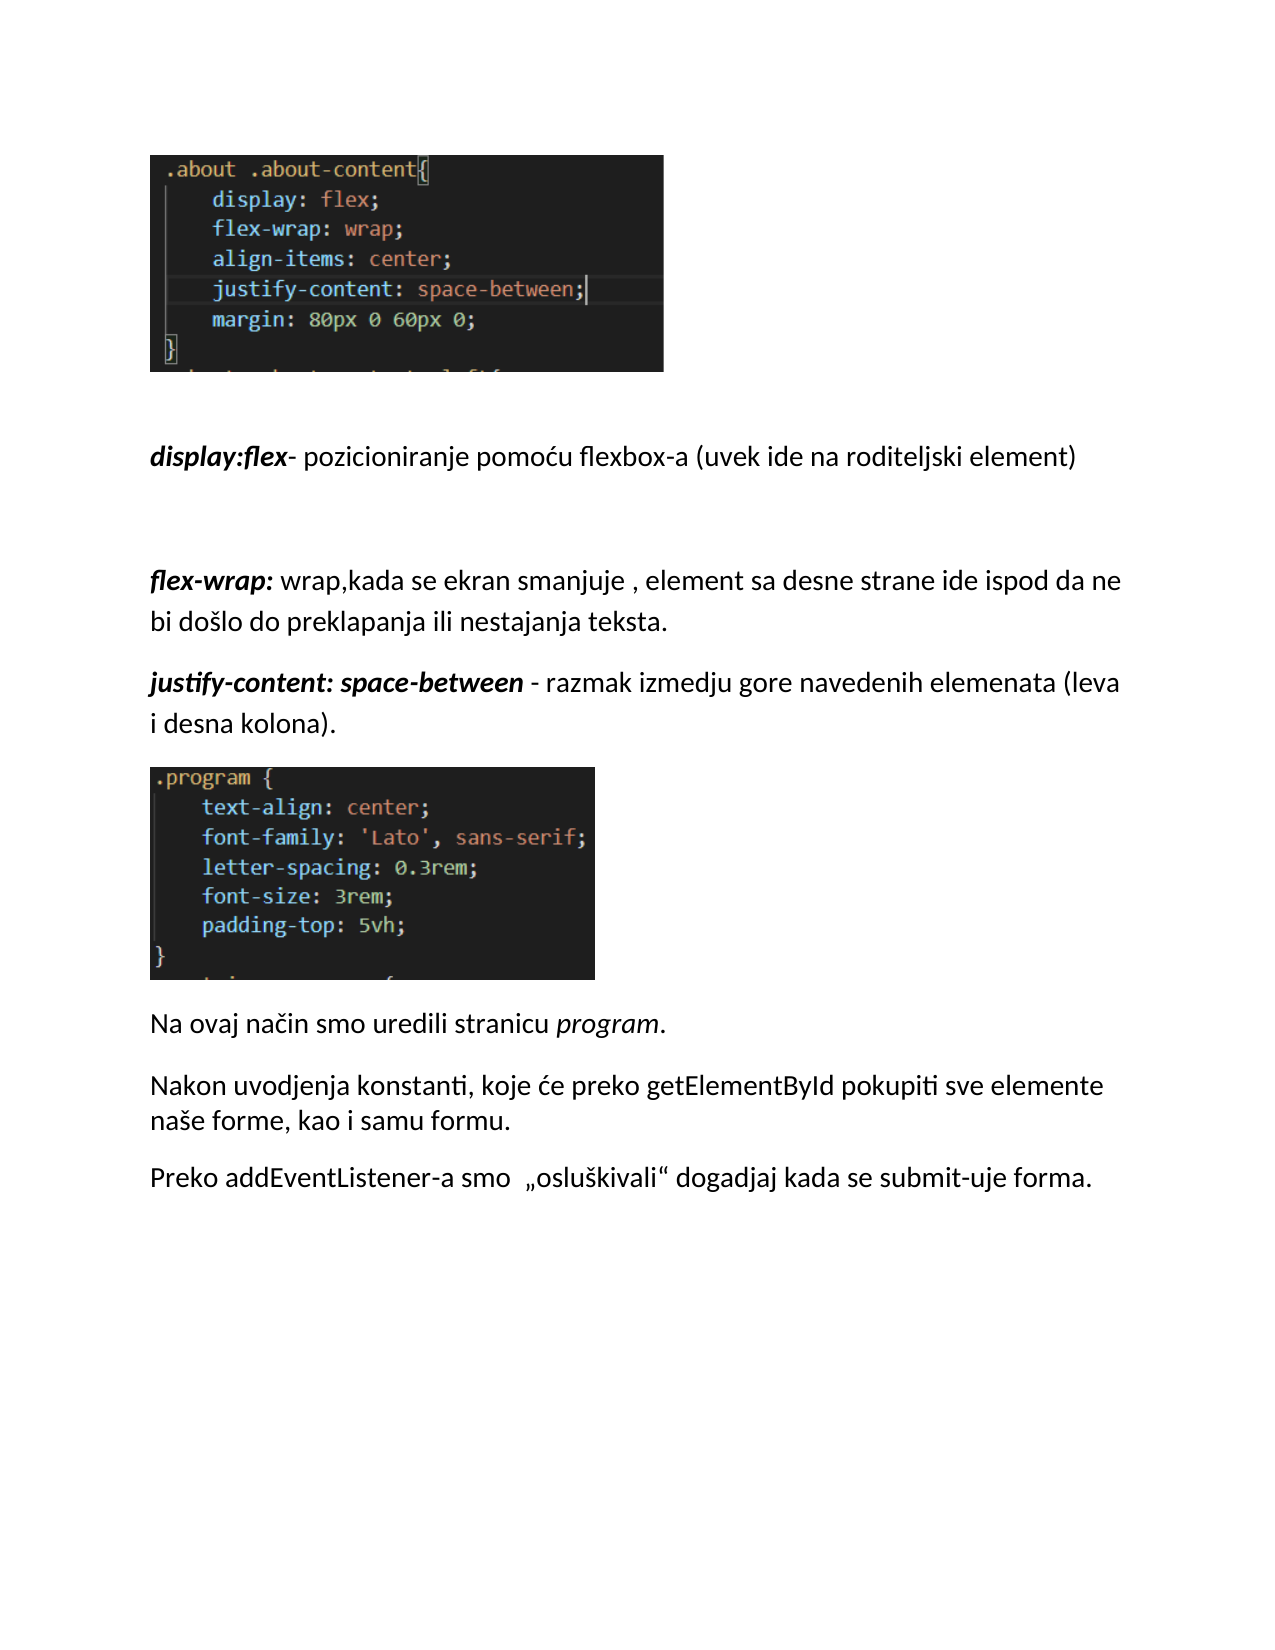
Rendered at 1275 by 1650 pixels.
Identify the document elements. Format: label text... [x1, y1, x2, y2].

text Preko addEventListener-a smo „osluškivali“ dogadjaj kada se submit-uje forma. [150, 1159, 1125, 1194]
text Nakon uvodjenja konstanti, koje će preko getElementById pokupiti sve elemente naše forme, kao i samu formu. [150, 1067, 1125, 1138]
text justify-content: space-between - razmak izmedju gore navedenih elemenata (leva i desna kolona). [150, 664, 1125, 741]
text flex-wrap: wrap,kada se ekran smanjuje , element sa desne strane ide ispod da ne bi došlo do preklapanja ili nestajanja teksta. [150, 562, 1125, 638]
text display:flex- pozicioniranje pomoću flexbox-a (uvek ide na roditeljski element) [150, 438, 1125, 474]
text Na ovaj način smo uredili stranicu program. [150, 1005, 1125, 1040]
picture [150, 155, 664, 372]
picture [150, 767, 595, 980]
